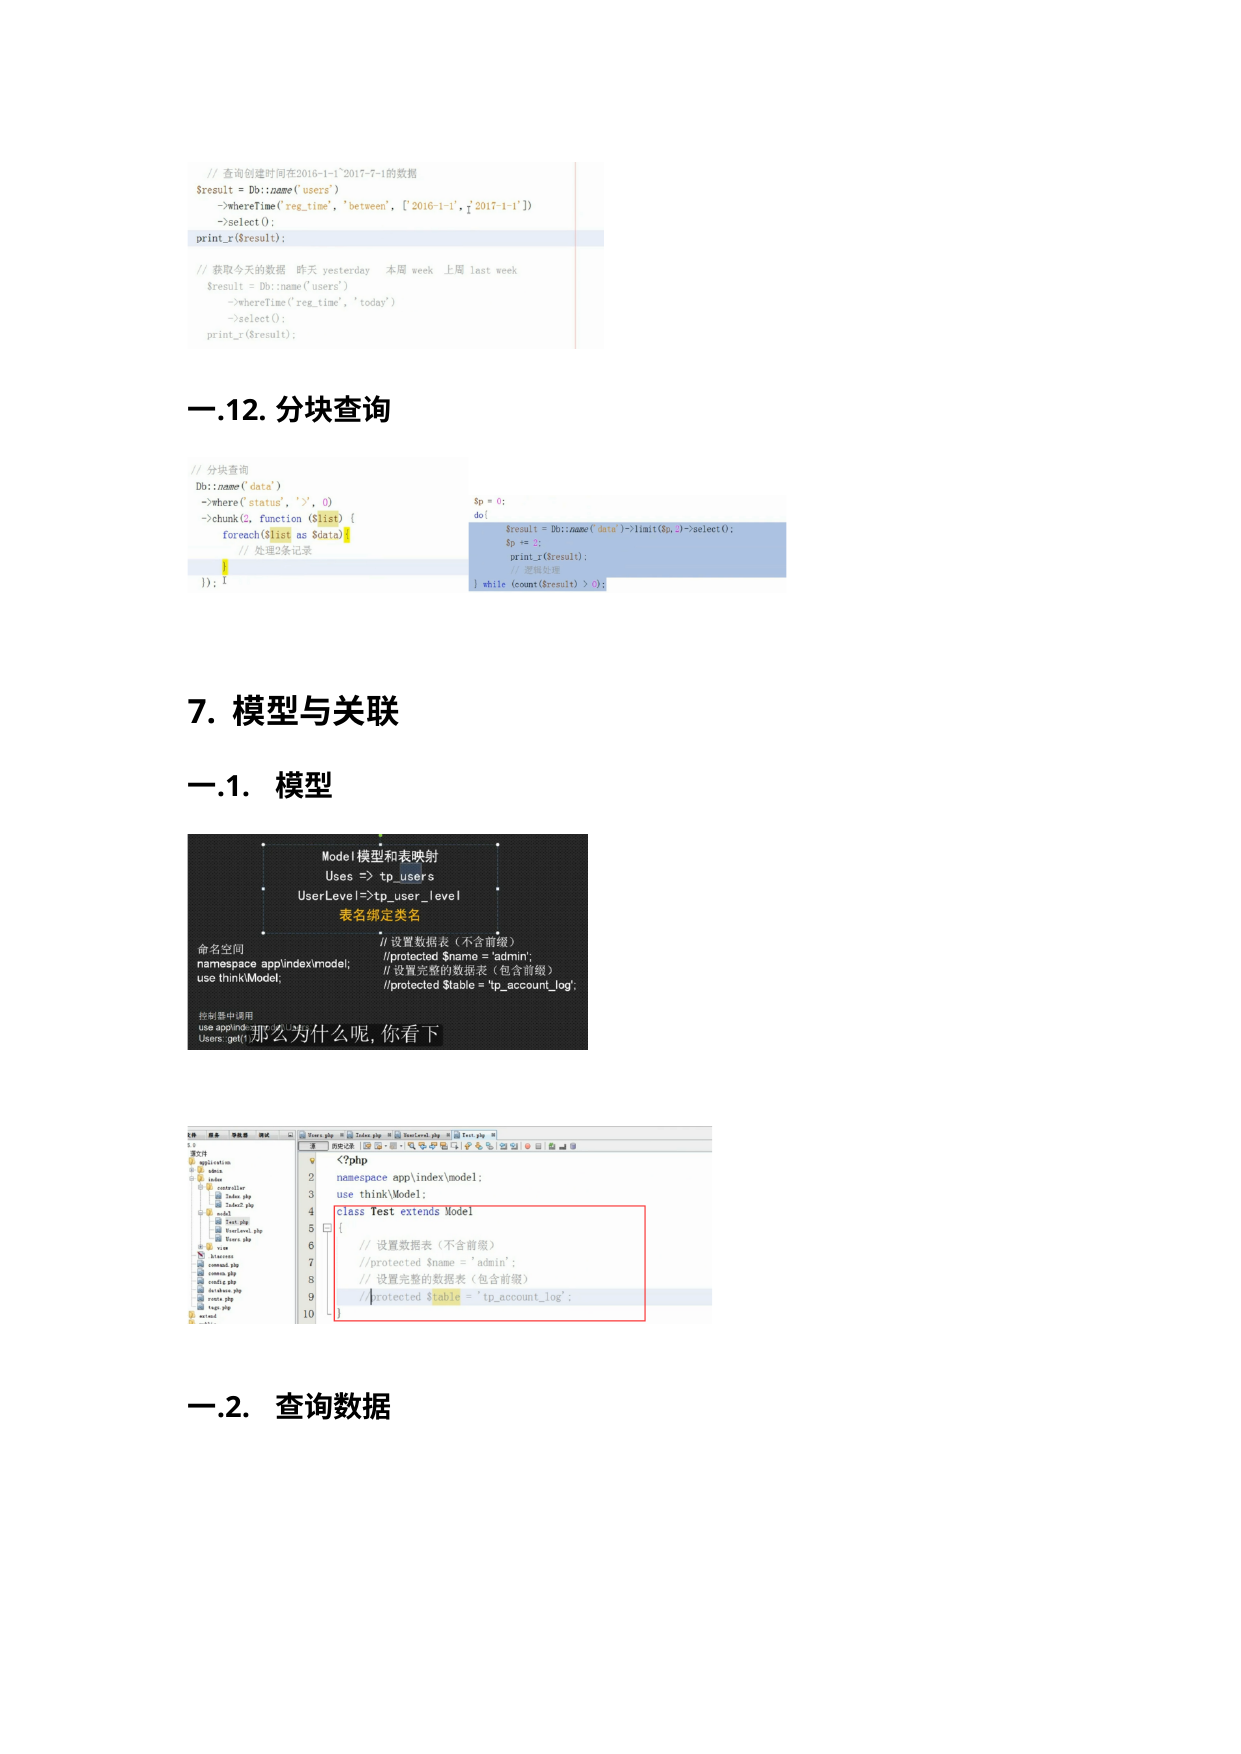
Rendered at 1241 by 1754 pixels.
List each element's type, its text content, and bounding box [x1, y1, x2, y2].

subtitle 模型 [187, 763, 1053, 805]
picture [187, 162, 604, 349]
picture [187, 457, 787, 593]
subtitle 查询数据 [187, 1383, 1053, 1426]
picture [187, 834, 588, 1050]
subtitle 模型与关联 [187, 685, 1053, 734]
subtitle 分块查询 [187, 386, 1053, 428]
picture [187, 1126, 713, 1324]
